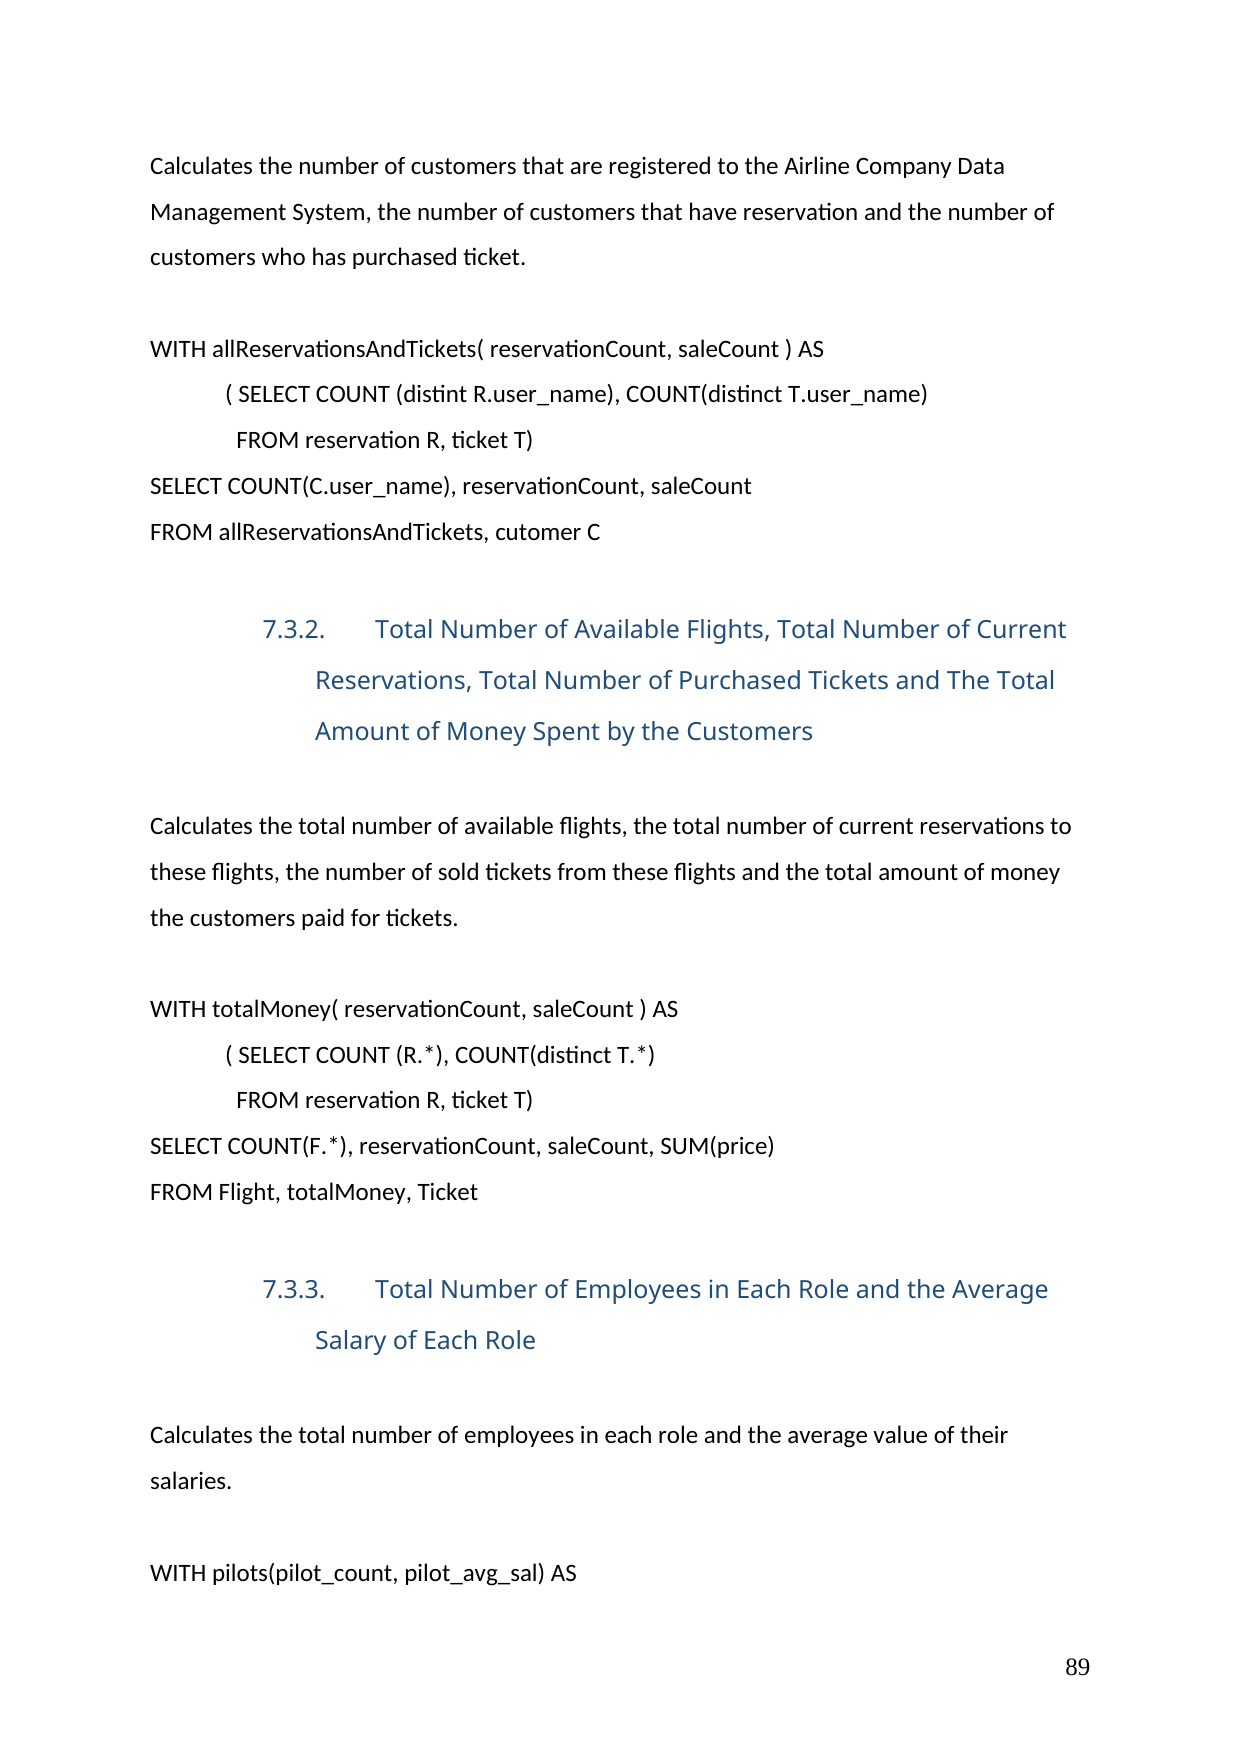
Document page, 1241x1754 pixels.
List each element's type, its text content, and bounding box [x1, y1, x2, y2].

text WITH pilots(pilot_count, pilot_avg_sal) AS [150, 1557, 1090, 1587]
text FROM Flight, totalMoney, Ticket [150, 1176, 1090, 1207]
subtitle Total Number of Available Flights, Total Number of Current Reservations, Total Number of Purchased Tickets and The Total Amount of Money Spent by the Customers [262, 611, 1090, 748]
text ( SELECT COUNT (R.*), COUNT(distinct T.*) [150, 1039, 1090, 1069]
text WITH totalMoney( reservationCount, saleCount ) AS [150, 993, 1090, 1024]
subtitle Total Number of Employees in Each Role and the Average Salary of Each Role [262, 1272, 1090, 1357]
text ( SELECT COUNT (distint R.user_name), COUNT(distinct T.user_name) [150, 379, 1090, 409]
text FROM reservation R, ticket T) [150, 1085, 1090, 1115]
text SELECT COUNT(C.user_name), reservationCount, saleCount [150, 470, 1090, 501]
text FROM reservation R, ticket T) [150, 424, 1090, 455]
text Calculates the total number of available flights, the total number of current reservations to these flights, the number of sold tickets from these flights and the total amount of money the customers paid for tickets. [150, 810, 1090, 932]
text WITH allReservationsAndTickets( reservationCount, saleCount ) AS [150, 333, 1090, 363]
text SELECT COUNT(F.*), reservationCount, saleCount, SUM(price) [150, 1130, 1090, 1161]
text FROM allReservationsAndTickets, cutomer C [150, 516, 1090, 546]
text Calculates the number of customers that are registered to the Airline Company Data Management System, the number of customers that have reservation and the number of customers who has purchased ticket. [150, 150, 1090, 272]
text Calculates the total number of employees in each role and the average value of their salaries. [150, 1419, 1090, 1496]
